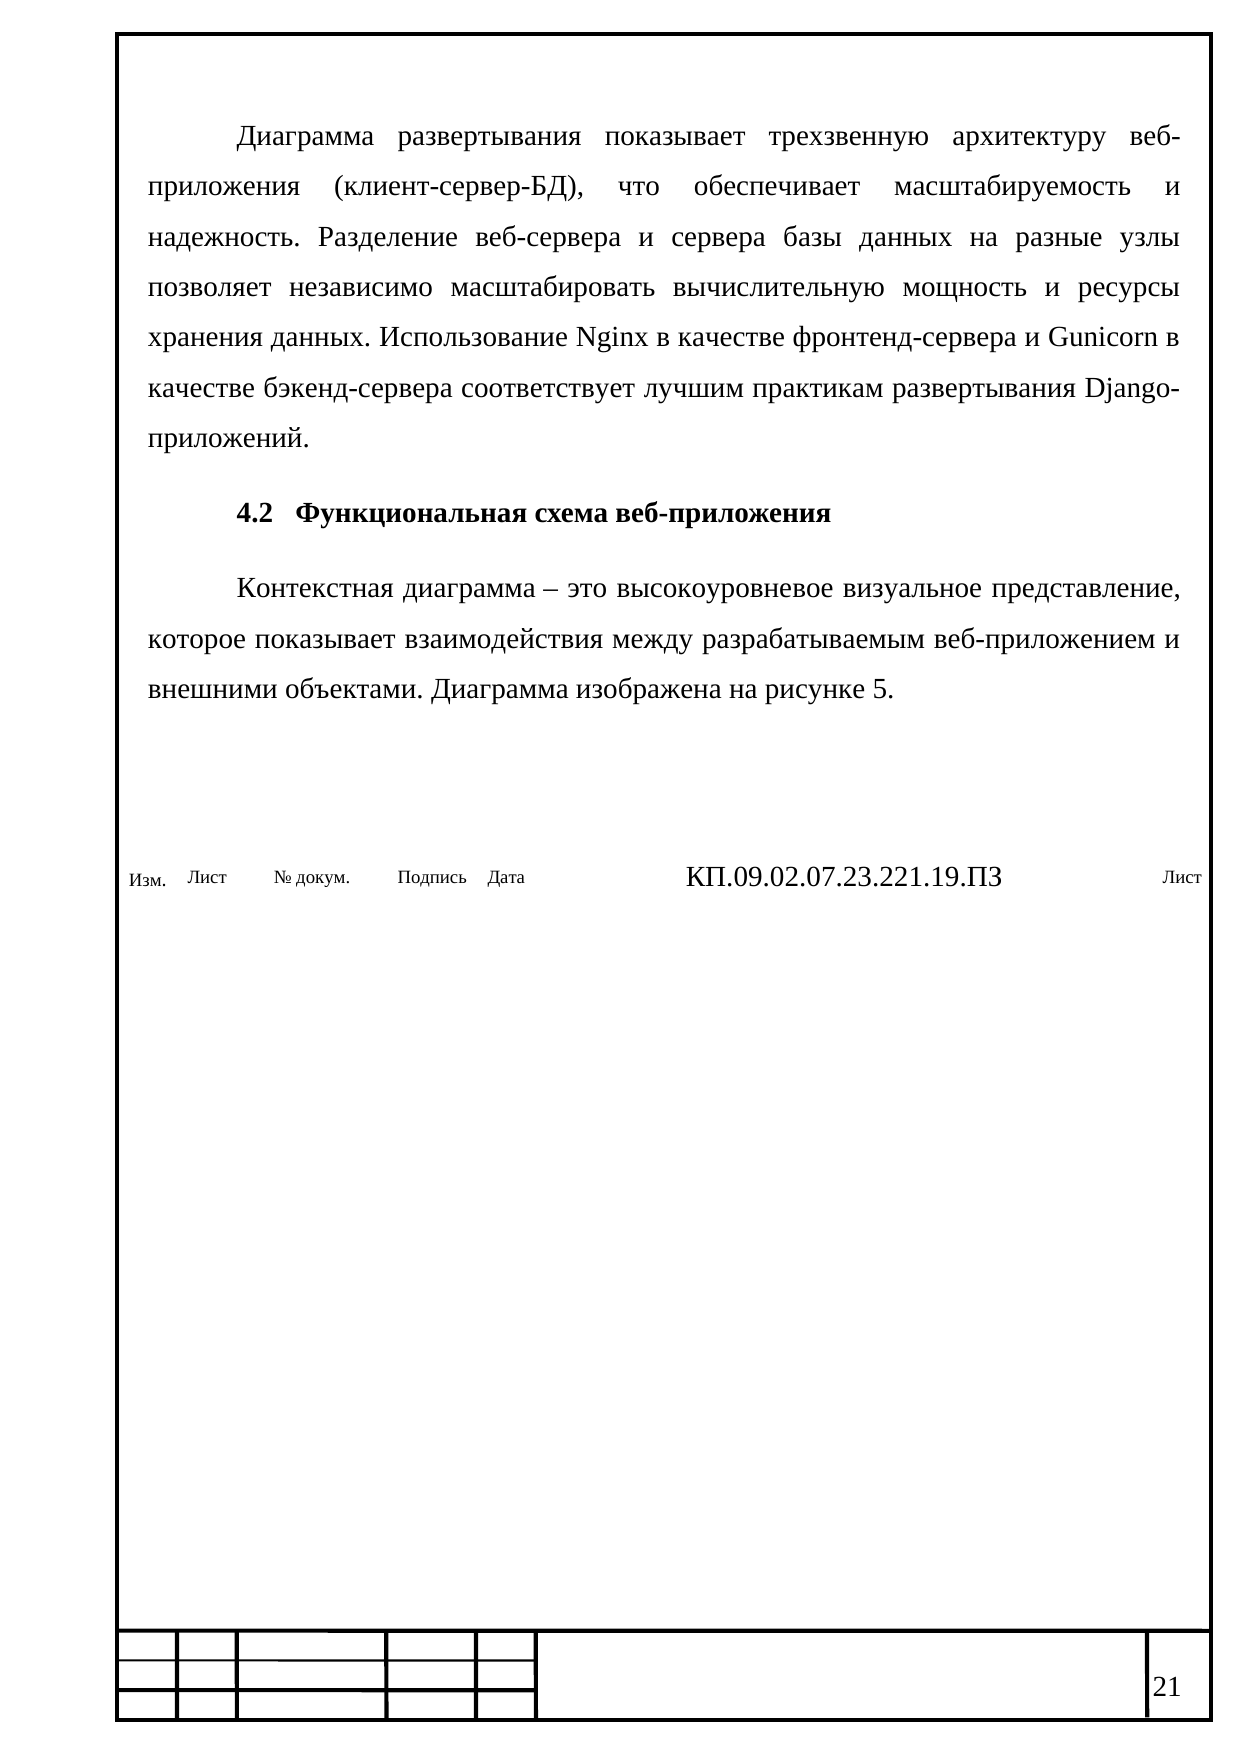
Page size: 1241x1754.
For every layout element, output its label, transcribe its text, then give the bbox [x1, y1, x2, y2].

text Контекстная диаграмма – это высокоуровневое визуальное представление, которое показывает взаимодействия между разрабатываемым веб-приложением и внешними объектами. Диаграмма изображена на рисунке 5. [148, 571, 1181, 705]
text Диаграмма развертывания показывает трехзвенную архитектуру веб-приложения (клиент-сервер-БД), что обеспечивает масштабируемость и надежность. Разделение веб-сервера и сервера базы данных на разные узлы позволяет независимо масштабировать вычислительную мощность и ресурсы хранения данных. Использование Nginx в качестве фронтенд-сервера и Gunicorn в качестве бэкенд-сервера соответствует лучшим практикам развертывания Django-приложений. [148, 118, 1181, 453]
list Функциональная схема веб-приложения [148, 495, 1181, 529]
